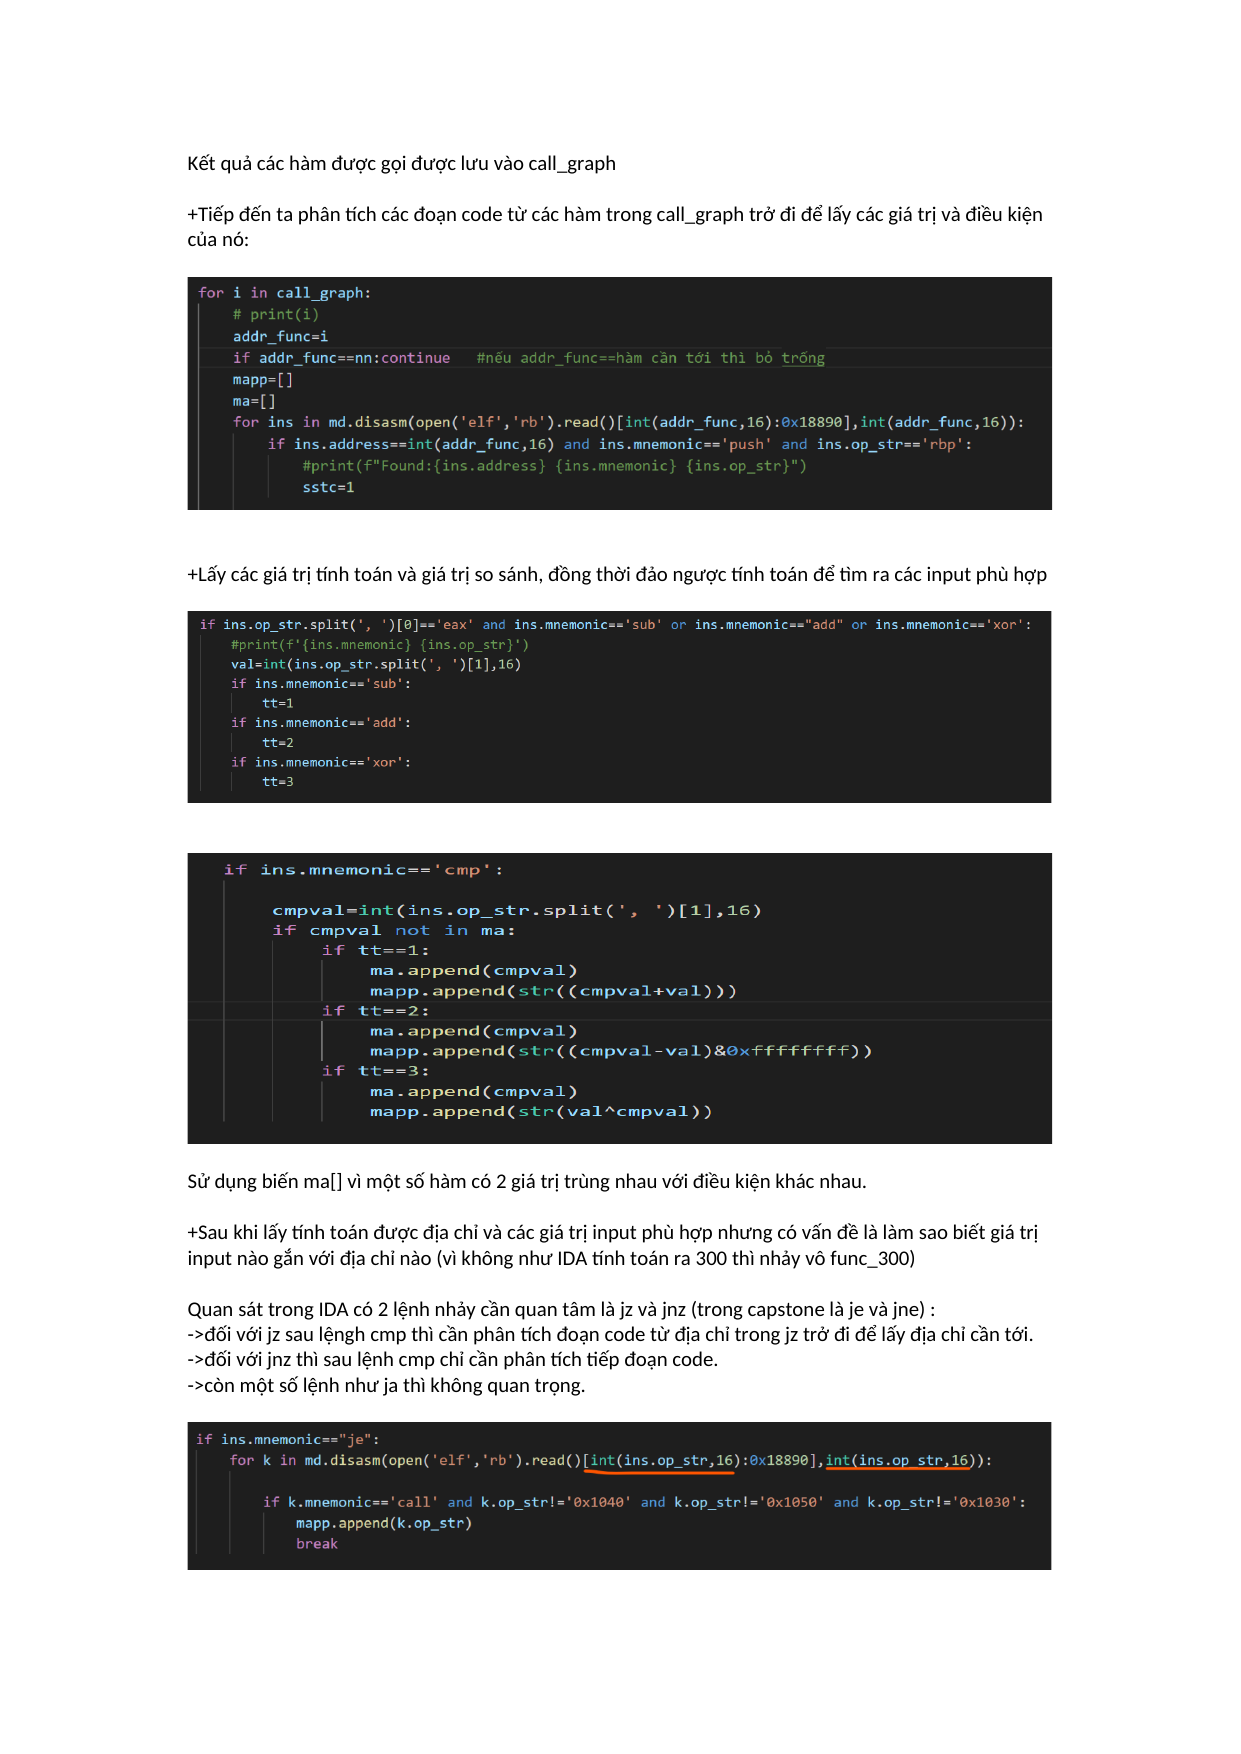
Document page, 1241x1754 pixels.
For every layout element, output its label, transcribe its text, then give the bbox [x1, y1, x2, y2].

text Quan sát trong IDA có 2 lệnh nhảy cần quan tâm là jz và jnz (trong capstone là je và jne) : [187, 1296, 1053, 1321]
picture [187, 853, 1053, 1144]
picture [187, 277, 1053, 510]
text ->đối với jnz thì sau lệnh cmp chỉ cần phân tích tiếp đoạn code. [187, 1347, 1053, 1372]
text ->còn một số lệnh như ja thì không quan trọng. [187, 1372, 1053, 1397]
text Sử dụng biến ma[] vì một số hàm có 2 giá trị trùng nhau với điều kiện khác nhau. [187, 1169, 1053, 1194]
text +Lấy các giá trị tính toán và giá trị so sánh, đồng thời đảo ngược tính toán để tìm ra các input phù hợp [187, 561, 1053, 586]
picture [187, 611, 1052, 803]
text ->đối với jz sau lệngh cmp thì cần phân tích đoạn code từ địa chỉ trong jz trở đi để lấy địa chỉ cần tới. [187, 1321, 1053, 1347]
text +Sau khi lấy tính toán được địa chỉ và các giá trị input phù hợp nhưng có vấn đề là làm sao biết giá trị input nào gắn với địa chỉ nào (vì không như IDA tính toán ra 300 thì nhảy vô func_300) [187, 1219, 1053, 1270]
text +Tiếp đến ta phân tích các đoạn code từ các hàm trong call_graph trở đi để lấy các giá trị và điều kiện của nó: [187, 201, 1053, 252]
picture [187, 1422, 1052, 1570]
text Kết quả các hàm được gọi được lưu vào call_graph [187, 150, 1053, 175]
